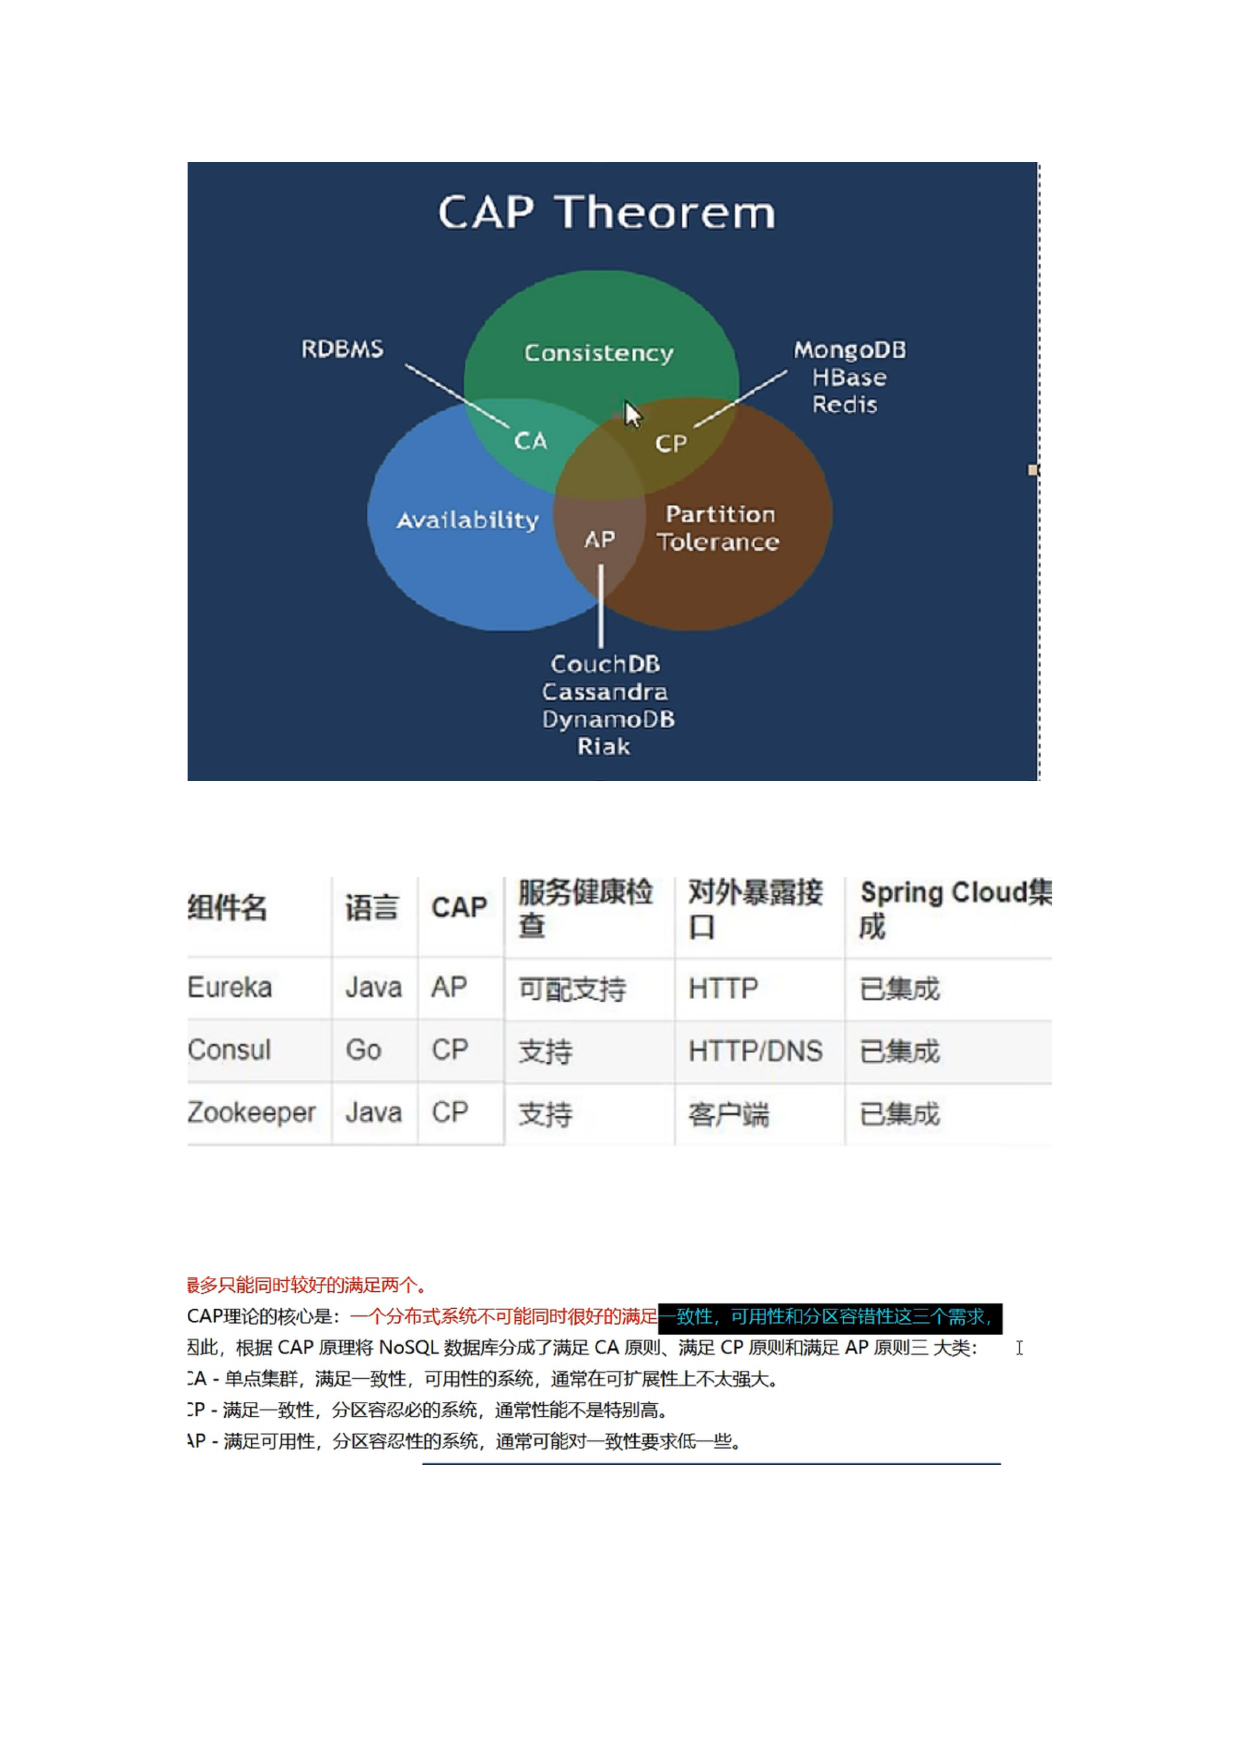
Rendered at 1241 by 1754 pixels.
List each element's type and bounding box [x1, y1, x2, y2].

picture [187, 162, 1053, 781]
picture [187, 1267, 1053, 1465]
picture [187, 877, 1053, 1152]
